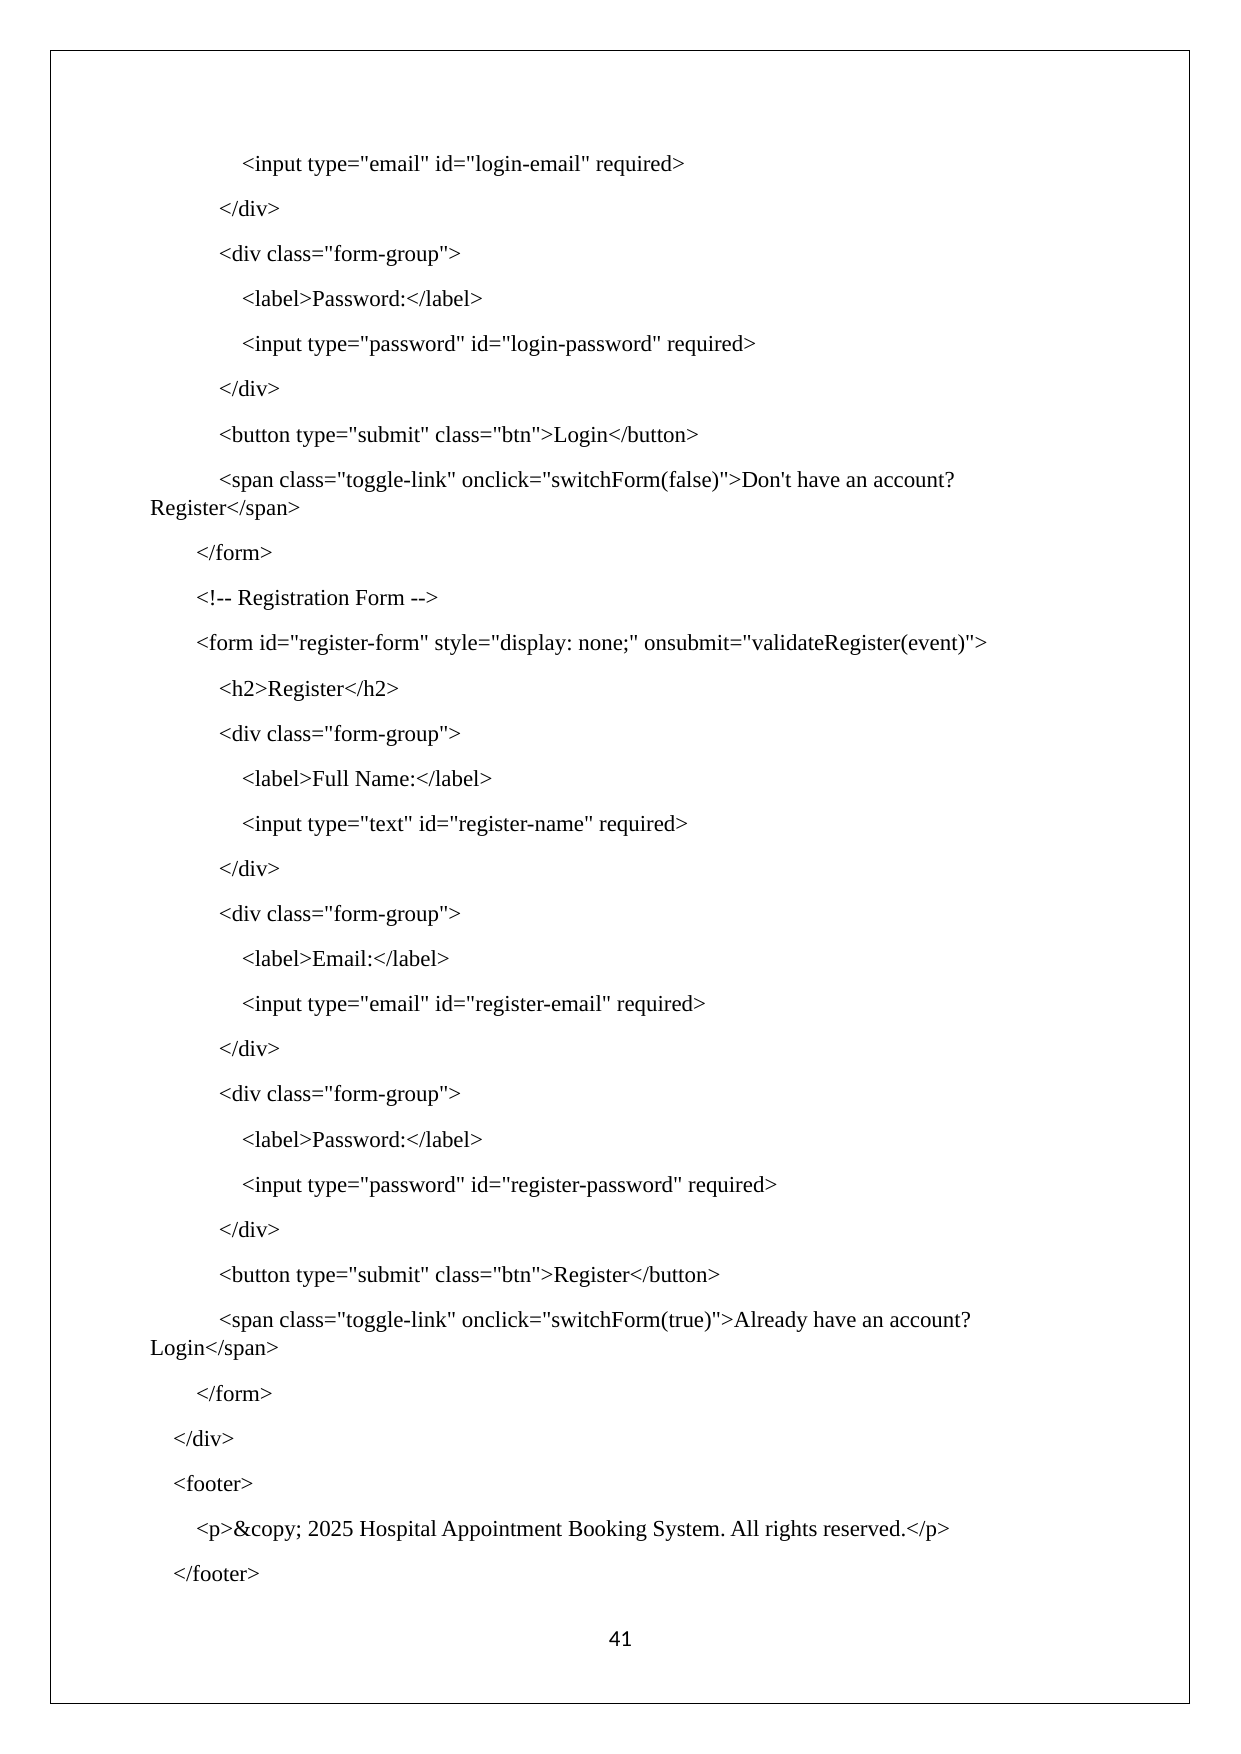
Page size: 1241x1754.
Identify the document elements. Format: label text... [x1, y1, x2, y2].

text <input type="text" id="register-name" required> [150, 810, 1090, 836]
text </form> [150, 1379, 1090, 1406]
text </footer> [150, 1560, 1090, 1586]
text <label>Password:</label> [150, 285, 1090, 312]
text </div> [150, 1216, 1090, 1242]
text <div class="form-group"> [150, 720, 1090, 746]
text </div> [150, 855, 1090, 881]
text <button type="submit" class="btn">Register</button> [150, 1261, 1090, 1287]
text <label>Full Name:</label> [150, 765, 1090, 791]
text <label>Email:</label> [150, 945, 1090, 972]
text <p>&copy; 2025 Hospital Appointment Booking System. All rights reserved.</p> [150, 1515, 1090, 1541]
text <div class="form-group"> [150, 1081, 1090, 1107]
text </form> [150, 539, 1090, 566]
text </div> [150, 1425, 1090, 1451]
text <span class="toggle-link" onclick="switchForm(true)">Already have an account? Login</span> [150, 1306, 1090, 1361]
text </div> [150, 1035, 1090, 1062]
text <div class="form-group"> [150, 240, 1090, 267]
text <footer> [150, 1470, 1090, 1496]
text <input type="email" id="register-email" required> [150, 990, 1090, 1017]
text <form id="register-form" style="display: none;" onsubmit="validateRegister(event)"> [150, 629, 1090, 656]
text </div> [150, 376, 1090, 402]
text <span class="toggle-link" onclick="switchForm(false)">Don't have an account? Register</span> [150, 466, 1090, 521]
text <!-- Registration Form --> [150, 584, 1090, 611]
text <label>Password:</label> [150, 1126, 1090, 1152]
text <h2>Register</h2> [150, 674, 1090, 701]
text <input type="password" id="register-password" required> [150, 1171, 1090, 1197]
text </div> [150, 195, 1090, 221]
text <div class="form-group"> [150, 900, 1090, 926]
text <button type="submit" class="btn">Login</button> [150, 421, 1090, 447]
text <input type="email" id="login-email" required> [150, 150, 1090, 176]
text <input type="password" id="login-password" required> [150, 330, 1090, 357]
